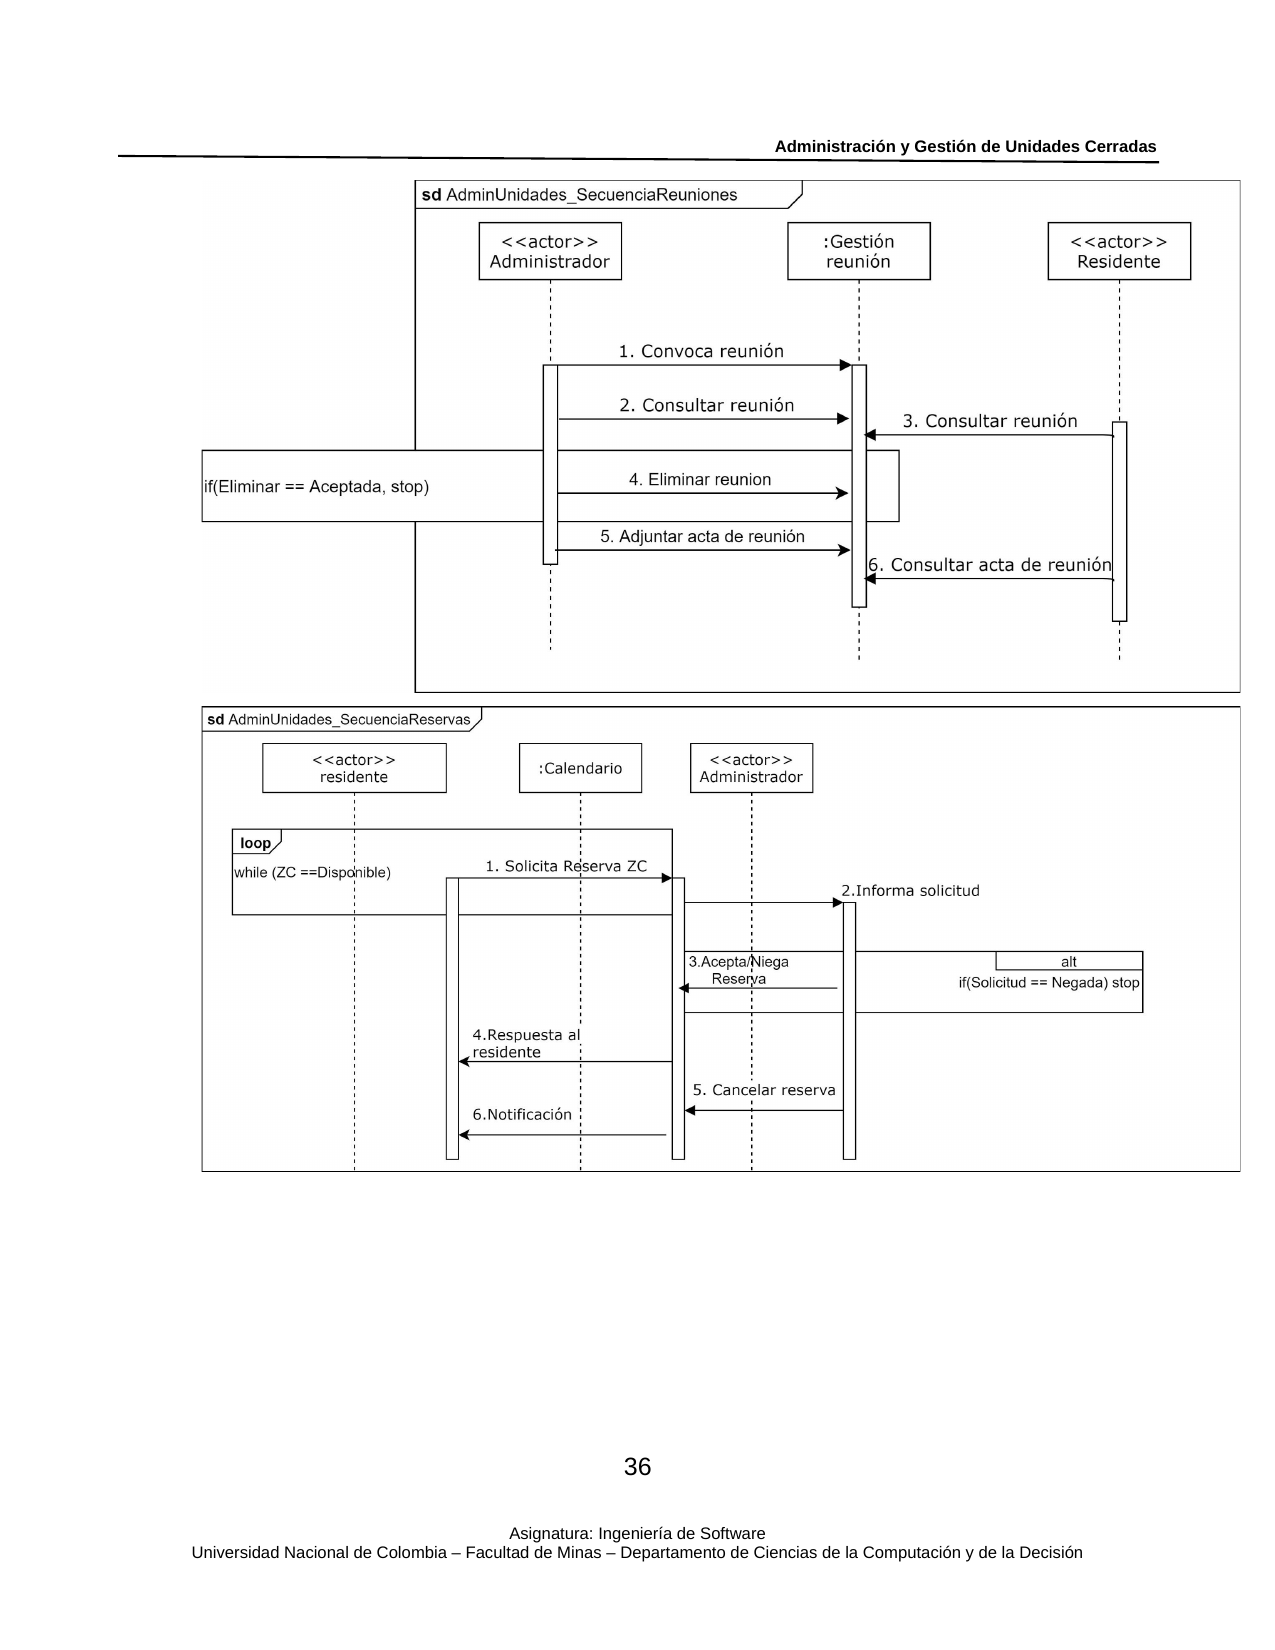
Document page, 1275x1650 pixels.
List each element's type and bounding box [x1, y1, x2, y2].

picture [201, 180, 1241, 693]
picture [201, 706, 1241, 1172]
